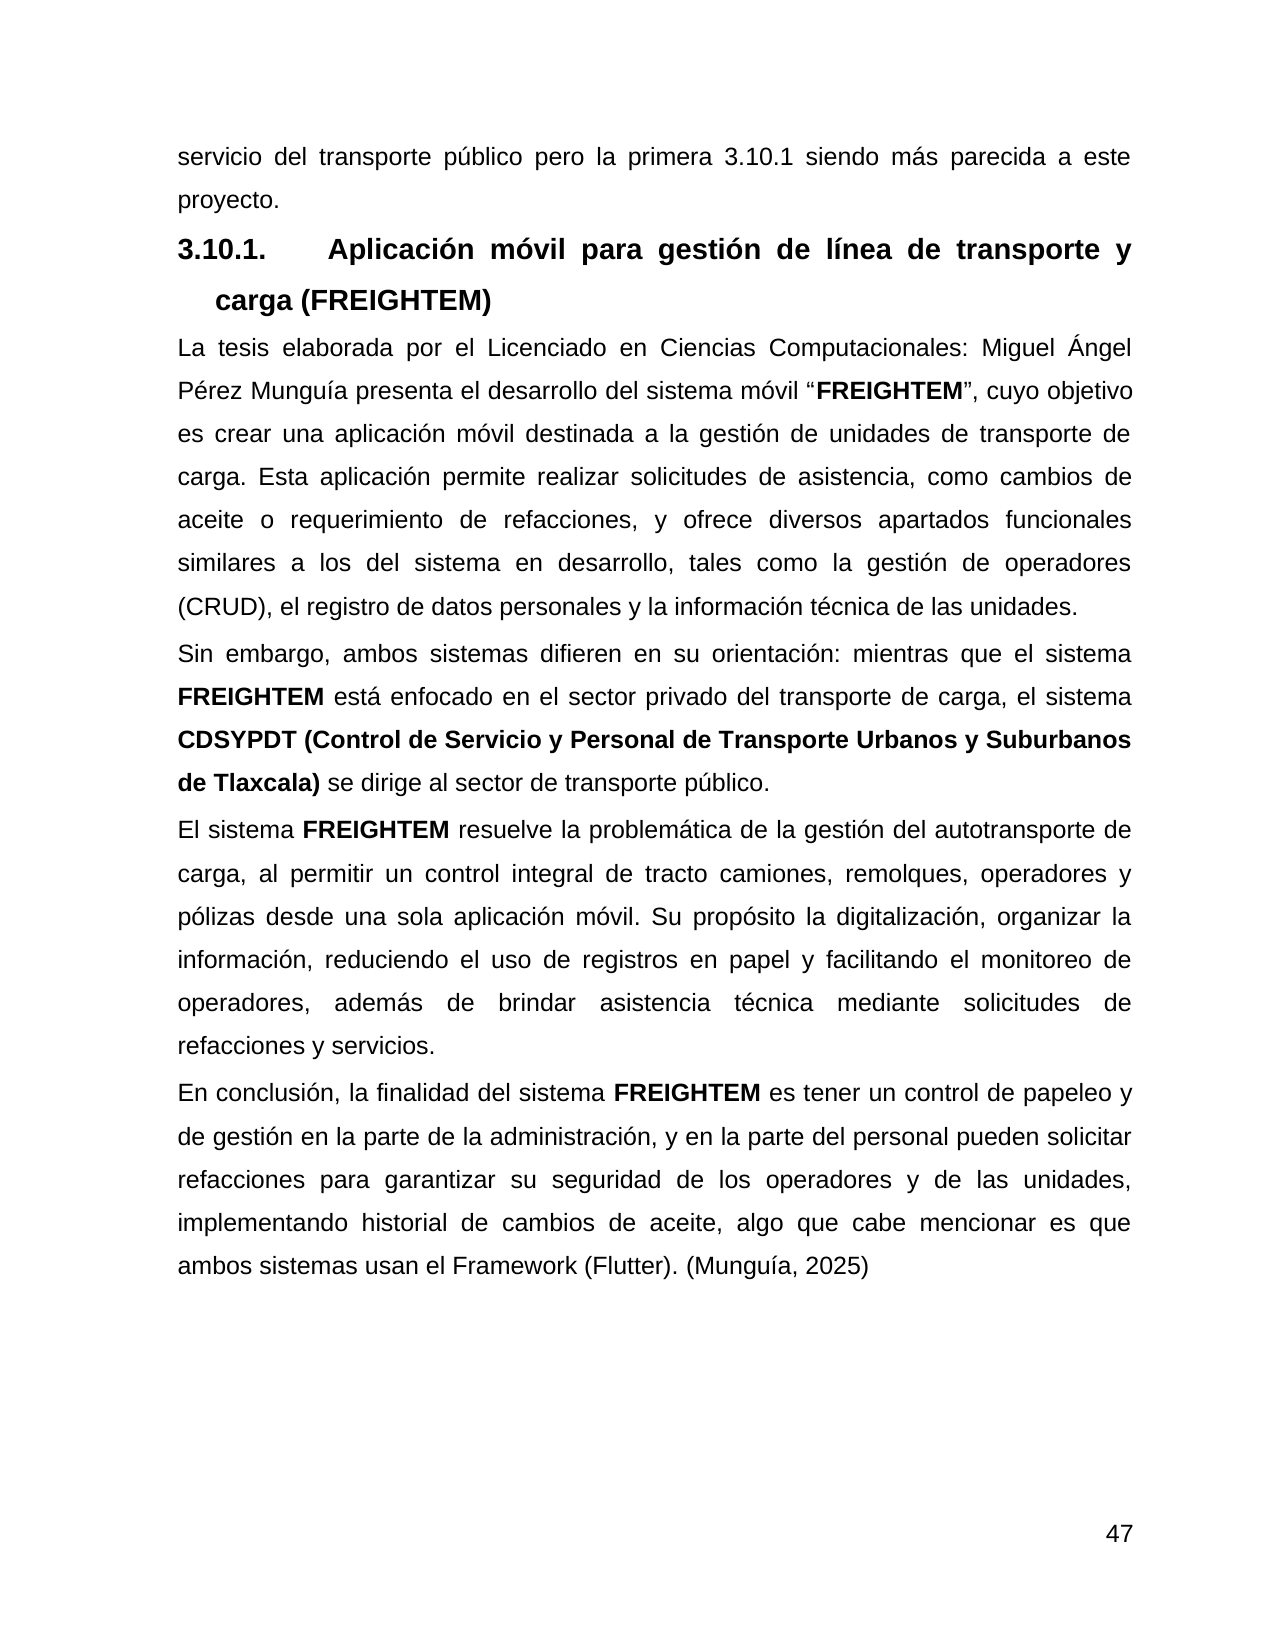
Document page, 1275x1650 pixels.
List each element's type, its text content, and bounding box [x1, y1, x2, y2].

text En conclusión, la finalidad del sistema FREIGHTEM es tener un control de papeleo y de gestión en la parte de la administración, y en la parte del personal pueden solicitar refacciones para garantizar su seguridad de los operadores y de las unidades, implementando historial de cambios de aceite, algo que cabe mencionar es que ambos sistemas usan el Framework (Flutter). [177, 1078, 1133, 1280]
text La tesis elaborada por el Licenciado en Ciencias Computacionales: Miguel Ángel Pérez Munguía presenta el desarrollo del sistema móvil “FREIGHTEM”, cuyo objetivo es crear una aplicación móvil destinada a la gestión de unidades de transporte de carga. Esta aplicación permite realizar solicitudes de asistencia, como cambios de aceite o requerimiento de refacciones, y ofrece diversos apartados funcionales similares a los del sistema en desarrollo, tales como la gestión de operadores (CRUD), el registro de datos personales y la información técnica de las unidades. [177, 333, 1133, 620]
text Sin embargo, ambos sistemas difieren en su orientación: mientras que el sistema FREIGHTEM está enfocado en el sector privado del transporte de carga, el sistema CDSYPDT (Control de Servicio y Personal de Transporte Urbanos y Suburbanos de Tlaxcala) se dirige al sector de transporte público. [177, 639, 1133, 797]
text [177, 142, 1133, 214]
text El sistema FREIGHTEM resuelve la problemática de la gestión del autotransporte de carga, al permitir un control integral de tracto camiones, remolques, operadores y pólizas desde una sola aplicación móvil. Su propósito la digitalización, organizar la información, reduciendo el uso de registros en papel y facilitando el monitoreo de operadores, además de brindar asistencia técnica mediante solicitudes de refacciones y servicios. [177, 816, 1133, 1060]
text Aplicación móvil para gestión de línea de transporte y carga (FREIGHTEM) [177, 232, 1133, 316]
